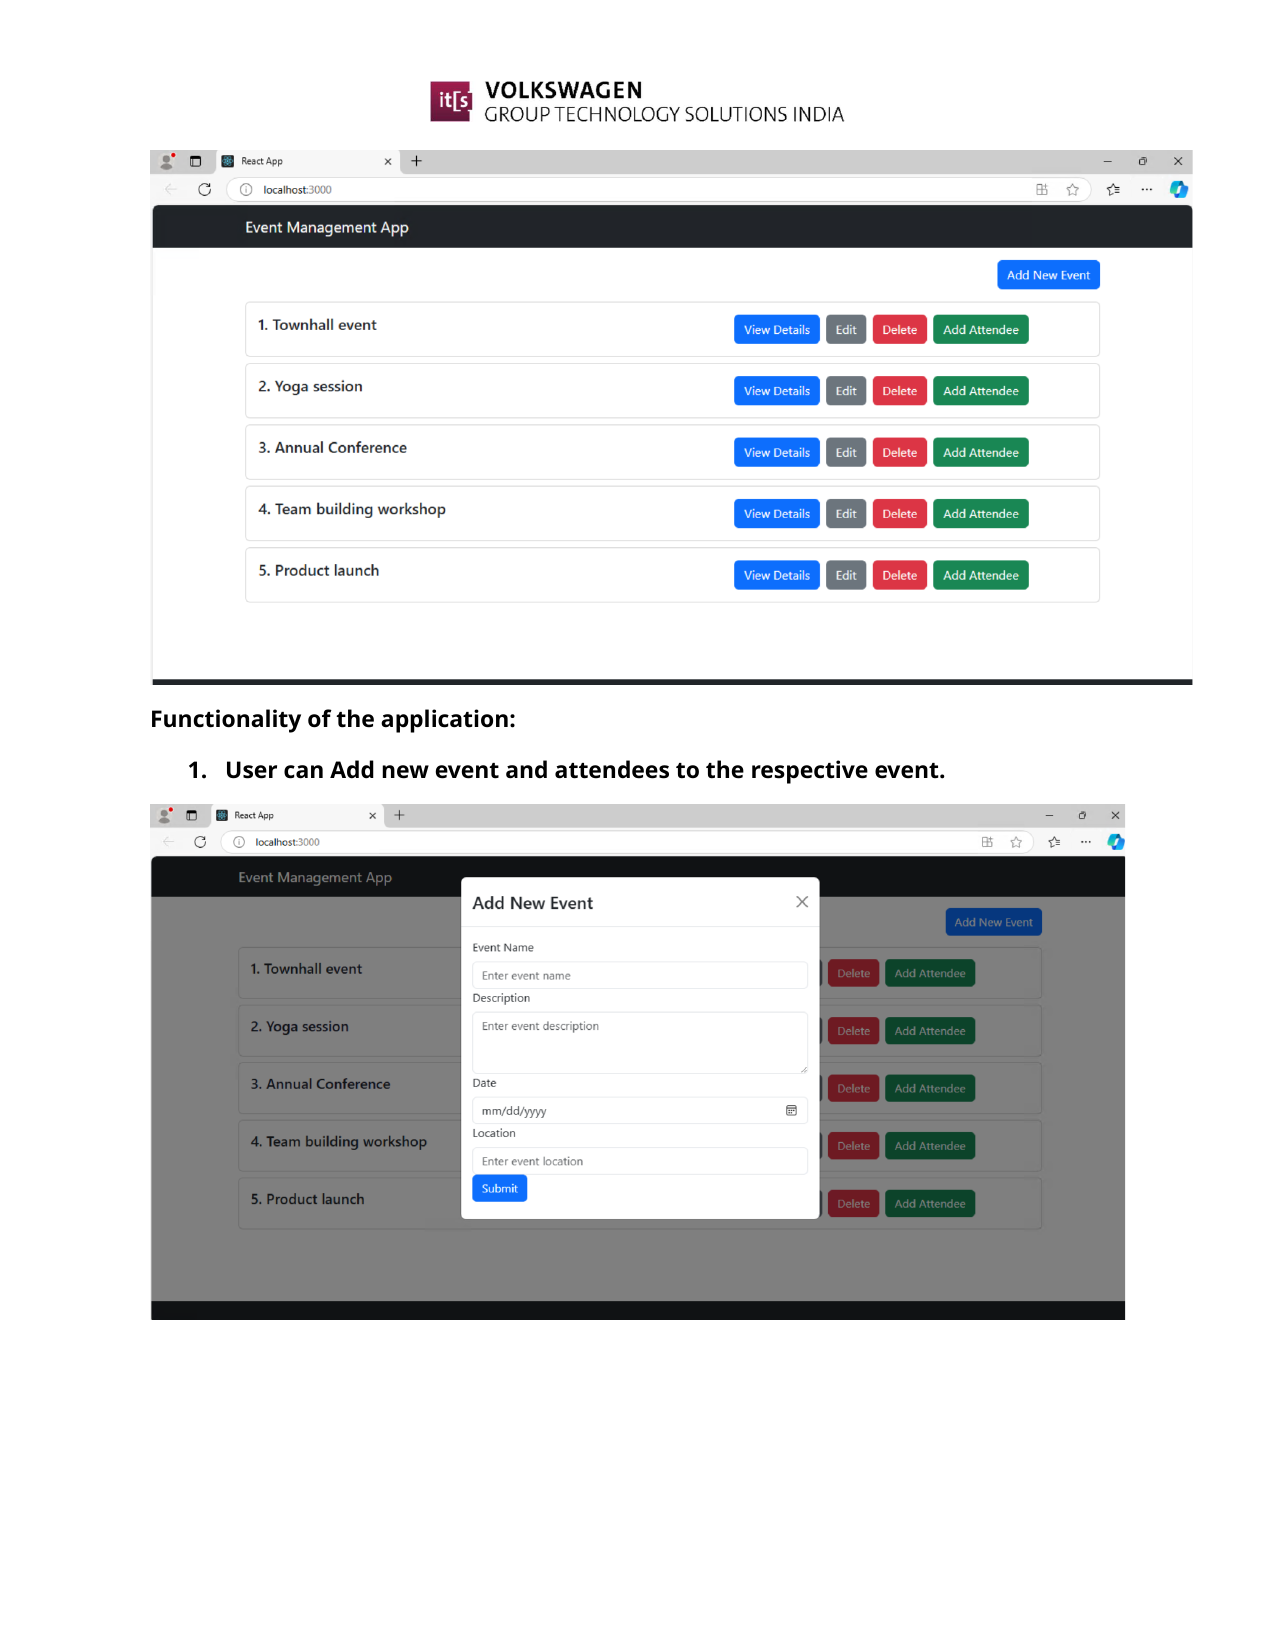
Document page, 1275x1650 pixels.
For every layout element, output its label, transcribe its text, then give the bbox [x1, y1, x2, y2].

picture [150, 150, 1193, 685]
picture [150, 804, 1125, 1320]
text Functionality of the application: [150, 703, 1125, 734]
list User can Add new event and attendees to the respective event. [187, 754, 1125, 785]
picture [424, 75, 851, 132]
